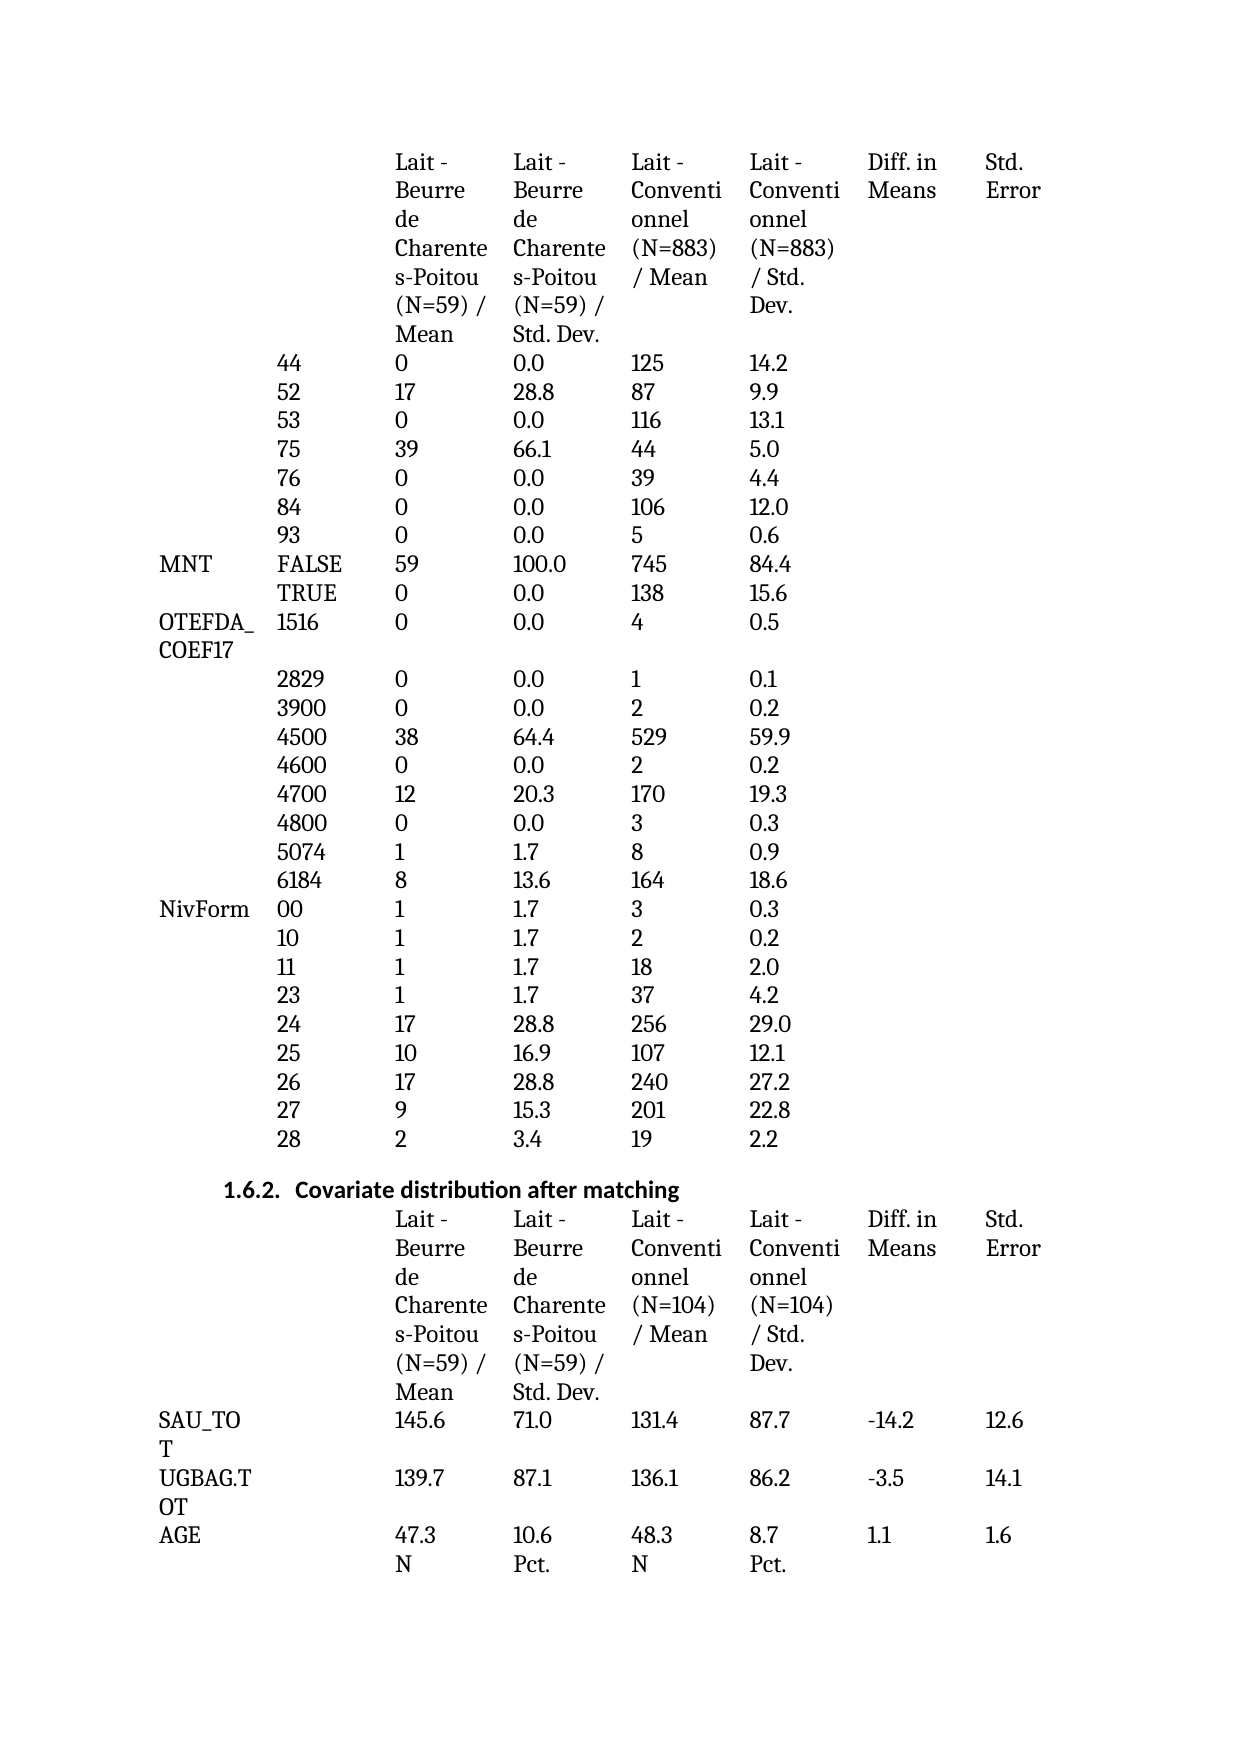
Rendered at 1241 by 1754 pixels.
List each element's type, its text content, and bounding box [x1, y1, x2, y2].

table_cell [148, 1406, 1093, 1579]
subtitle Covariate distribution after matching [223, 1175, 1093, 1205]
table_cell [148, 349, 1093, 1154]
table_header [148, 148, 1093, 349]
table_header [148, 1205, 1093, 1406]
